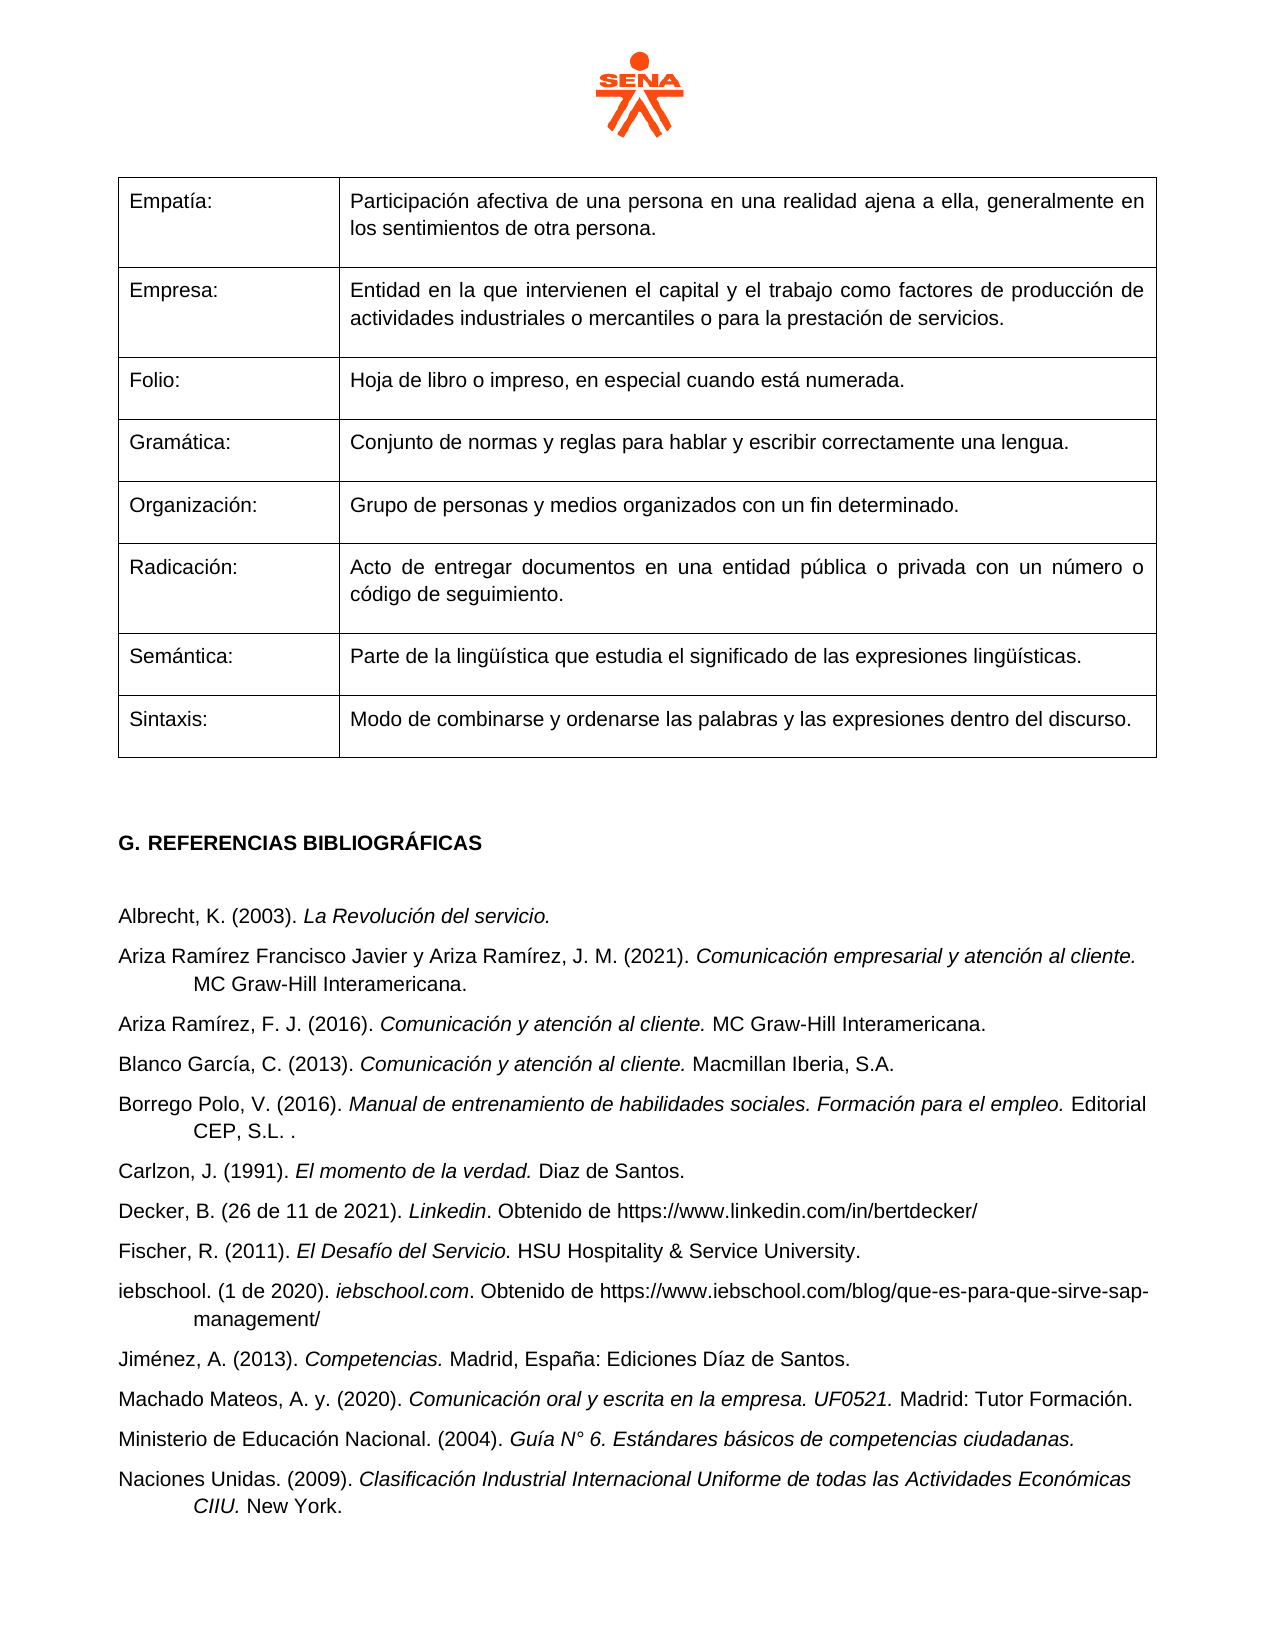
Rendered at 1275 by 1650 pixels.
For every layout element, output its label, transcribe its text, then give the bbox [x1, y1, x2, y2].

table_cell Hoja de libro o impreso, en especial cuando está numerada. [340, 358, 1156, 419]
table_cell Modo de combinarse y ordenarse las palabras y las expresiones dentro del discurso. [340, 696, 1156, 757]
table_cell Parte de la lingüística que estudia el significado de las expresiones lingüísticas. [340, 634, 1156, 695]
table_cell Entidad en la que intervienen el capital y el trabajo como factores de producción de actividades industriales o mercantiles o para la prestación de servicios. [340, 268, 1156, 357]
table_cell Folio: [119, 358, 339, 419]
table_cell Semántica: [119, 634, 339, 695]
table_cell Acto de entregar documentos en una entidad pública o privada con un número o código de seguimiento. [340, 544, 1156, 633]
text Blanco García, C. (2013). Comunicación y atención al cliente. Macmillan Iberia, S.A. [118, 1052, 1157, 1076]
table_cell Empresa: [119, 268, 339, 357]
text Naciones Unidas. (2009). Clasificación Industrial Internacional Uniforme de todas las Actividades Económicas CIIU. New York. [118, 1467, 1157, 1518]
text Albrecht, K. (2003). La Revolución del servicio. [118, 904, 1157, 928]
text Decker, B. (26 de 11 de 2021). Linkedin. Obtenido de https://www.linkedin.com/in/bertdecker/ [118, 1199, 1157, 1223]
text Carlzon, J. (1991). El momento de la verdad. Diaz de Santos. [118, 1159, 1157, 1183]
text Ariza Ramírez, F. J. (2016). Comunicación y atención al cliente. MC Graw-Hill Interamericana. [118, 1012, 1157, 1036]
text Ministerio de Educación Nacional. (2004). Guía N° 6. Estándares básicos de competencias ciudadanas. [118, 1427, 1157, 1451]
text Borrego Polo, V. (2016). Manual de entrenamiento de habilidades sociales. Formación para el empleo. Editorial CEP, S.L. . [118, 1092, 1157, 1143]
table_cell Sintaxis: [119, 696, 339, 757]
text Fischer, R. (2011). El Desafío del Servicio. HSU Hospitality & Service University. [118, 1239, 1157, 1263]
table_cell Gramática: [119, 420, 339, 481]
table_cell Grupo de personas y medios organizados con un fin determinado. [340, 482, 1156, 543]
text Jiménez, A. (2013). Competencias. Madrid, España: Ediciones Díaz de Santos. [118, 1347, 1157, 1371]
text Ariza Ramírez Francisco Javier y Ariza Ramírez, J. M. (2021). Comunicación empresarial y atención al cliente. MC Graw-Hill Interamericana. [118, 944, 1157, 996]
table_cell Empatía: [119, 178, 339, 267]
text Machado Mateos, A. y. (2020). Comunicación oral y escrita en la empresa. UF0521. Madrid: Tutor Formación. [118, 1387, 1157, 1411]
picture [585, 48, 690, 142]
text iebschool. (1 de 2020). iebschool.com. Obtenido de https://www.iebschool.com/blog/que-es-para-que-sirve-sap-management/ [118, 1279, 1157, 1331]
list REFERENCIAS BIBLIOGRÁFICAS [118, 831, 1157, 855]
table_cell Organización: [119, 482, 339, 543]
table_cell Radicación: [119, 544, 339, 633]
table_cell Conjunto de normas y reglas para hablar y escribir correctamente una lengua. [340, 420, 1156, 481]
table_cell Participación afectiva de una persona en una realidad ajena a ella, generalmente en los sentimientos de otra persona. [340, 178, 1156, 267]
